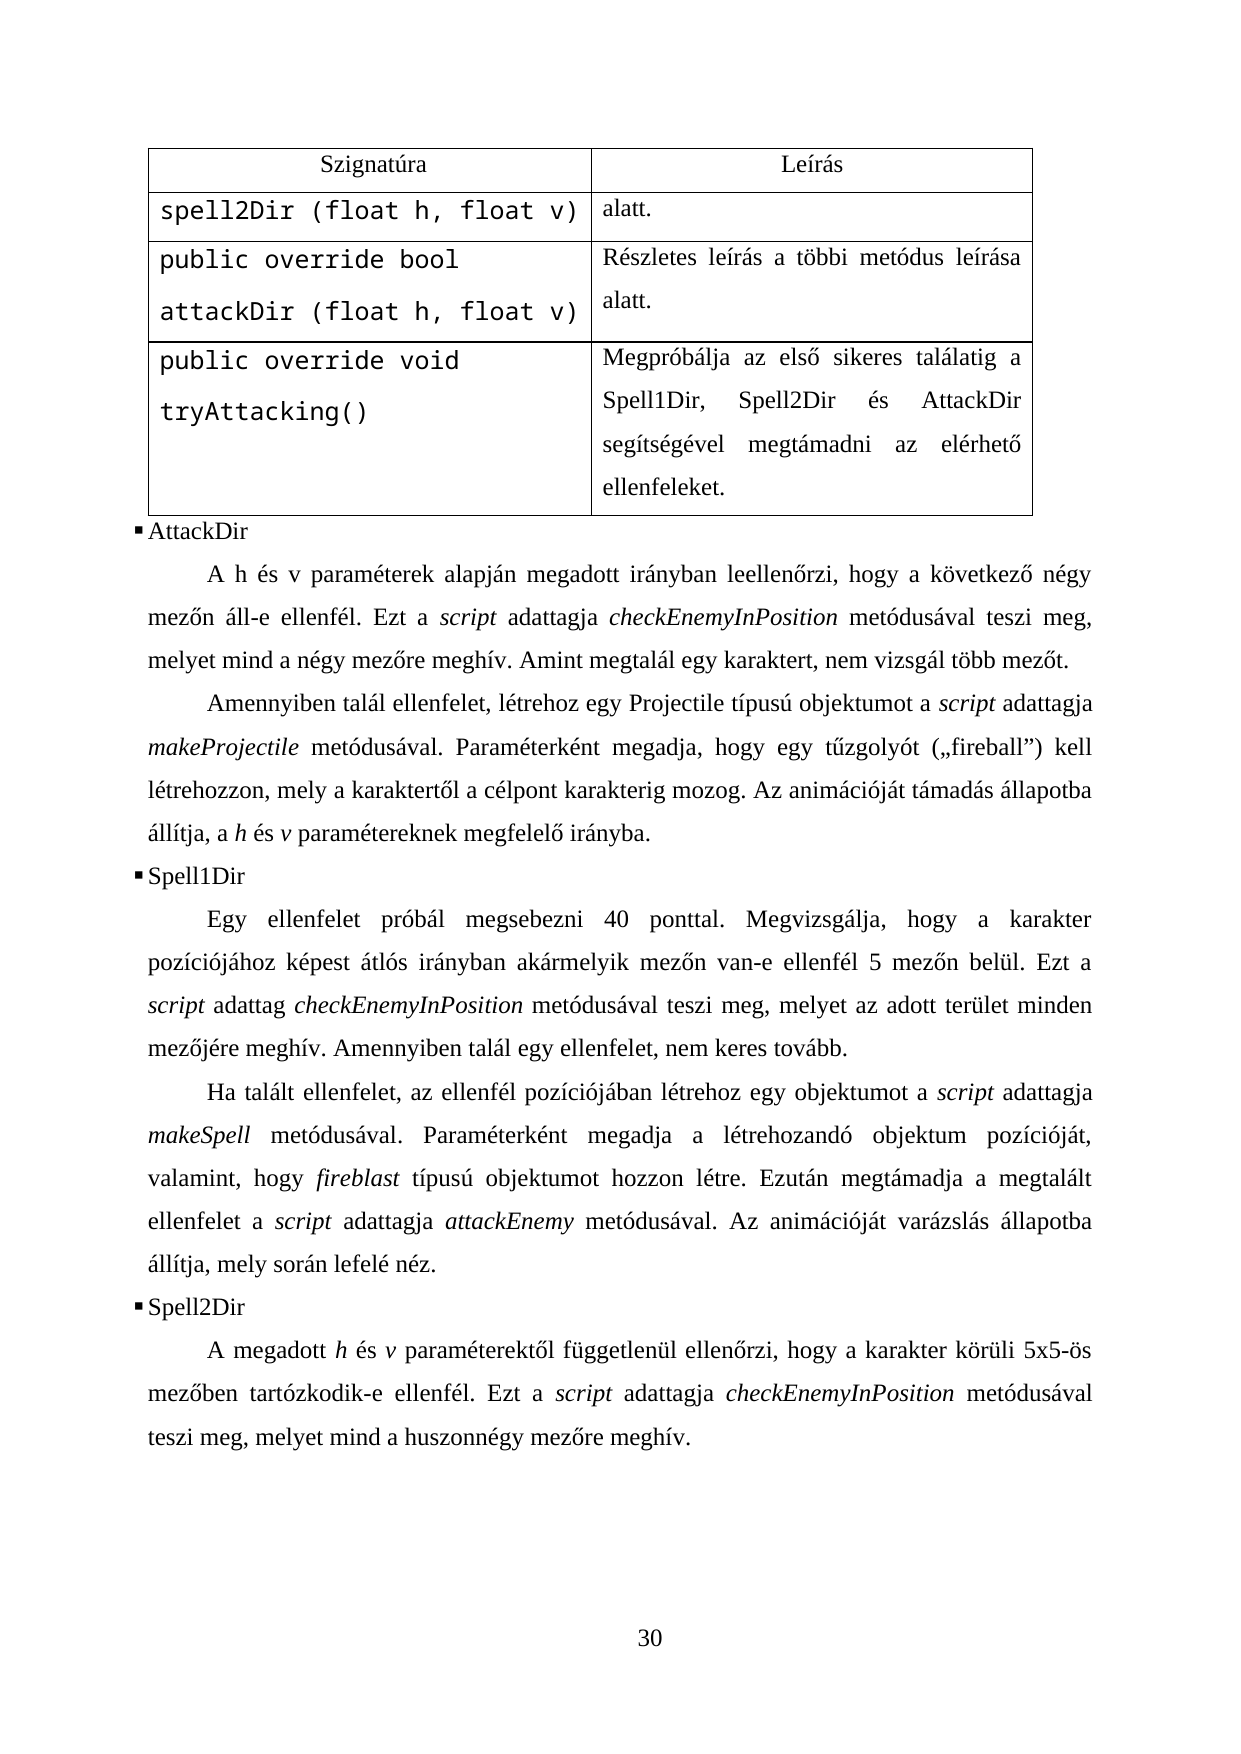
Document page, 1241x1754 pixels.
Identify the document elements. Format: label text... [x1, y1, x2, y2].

table_cell public override void tryAttacking() [149, 343, 591, 515]
table_header Szignatúra [149, 149, 591, 192]
text Egy ellenfelet próbál megsebezni 40 ponttal. Megvizsgálja, hogy a karakter pozíciójához képest átlós irányban akármelyik mezőn van-e ellenfél 5 mezőn belül. Ezt a script adattag checkEnemyInPosition metódusával teszi meg, melyet az adott terület minden mezőjére meghív. Amennyiben talál egy ellenfelet, nem keres tovább. [148, 904, 1093, 1062]
text Amennyiben talál ellenfelet, létrehoz egy Projectile típusú objektumot a script adattagja makeProjectile metódusával. Paraméterként megadja, hogy egy tűzgolyót („fireball”) kell létrehozzon, mely a karaktertől a célpont karakterig mozog. Az animációját támadás állapotba állítja, a h és v paramétereknek megfelelő irányba. [148, 688, 1093, 847]
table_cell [149, 193, 591, 241]
text A megadott h és v paraméterektől függetlenül ellenőrzi, hogy a karakter körüli 5x5-ös mezőben tartózkodik-e ellenfél. Ezt a script adattagja checkEnemyInPosition metódusával teszi meg, melyet mind a huszonnégy mezőre meghív. [148, 1335, 1093, 1450]
list Spell2Dir [133, 1292, 1093, 1321]
list Spell1Dir [133, 861, 1093, 890]
text Ha talált ellenfelet, az ellenfél pozíciójában létrehoz egy objektumot a script adattagja makeSpell metódusával. Paraméterként megadja a létrehozandó objektum pozícióját, valamint, hogy fireblast típusú objektumot hozzon létre. Ezután megtámadja a megtalált ellenfelet a script adattagja attackEnemy metódusával. Az animációját varázslás állapotba állítja, mely során lefelé néz. [148, 1077, 1093, 1278]
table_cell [592, 193, 1032, 241]
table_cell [592, 242, 1032, 341]
table_cell public override bool attackDir (float h, float v) [149, 242, 591, 341]
text A h és v paraméterek alapján megadott irányban leellenőrzi, hogy a következő négy mezőn áll-e ellenfél. Ezt a script adattagja checkEnemyInPosition metódusával teszi meg, melyet mind a négy mezőre meghív. Amint megtalál egy karaktert, nem vizsgál több mezőt. [148, 559, 1093, 674]
list AttackDir [133, 516, 1093, 545]
table_cell Megpróbálja az első sikeres találatig a Spell1Dir, Spell2Dir és AttackDir segítségével megtámadni az elérhető ellenfeleket. [592, 343, 1032, 515]
table_header Leírás [592, 149, 1032, 192]
